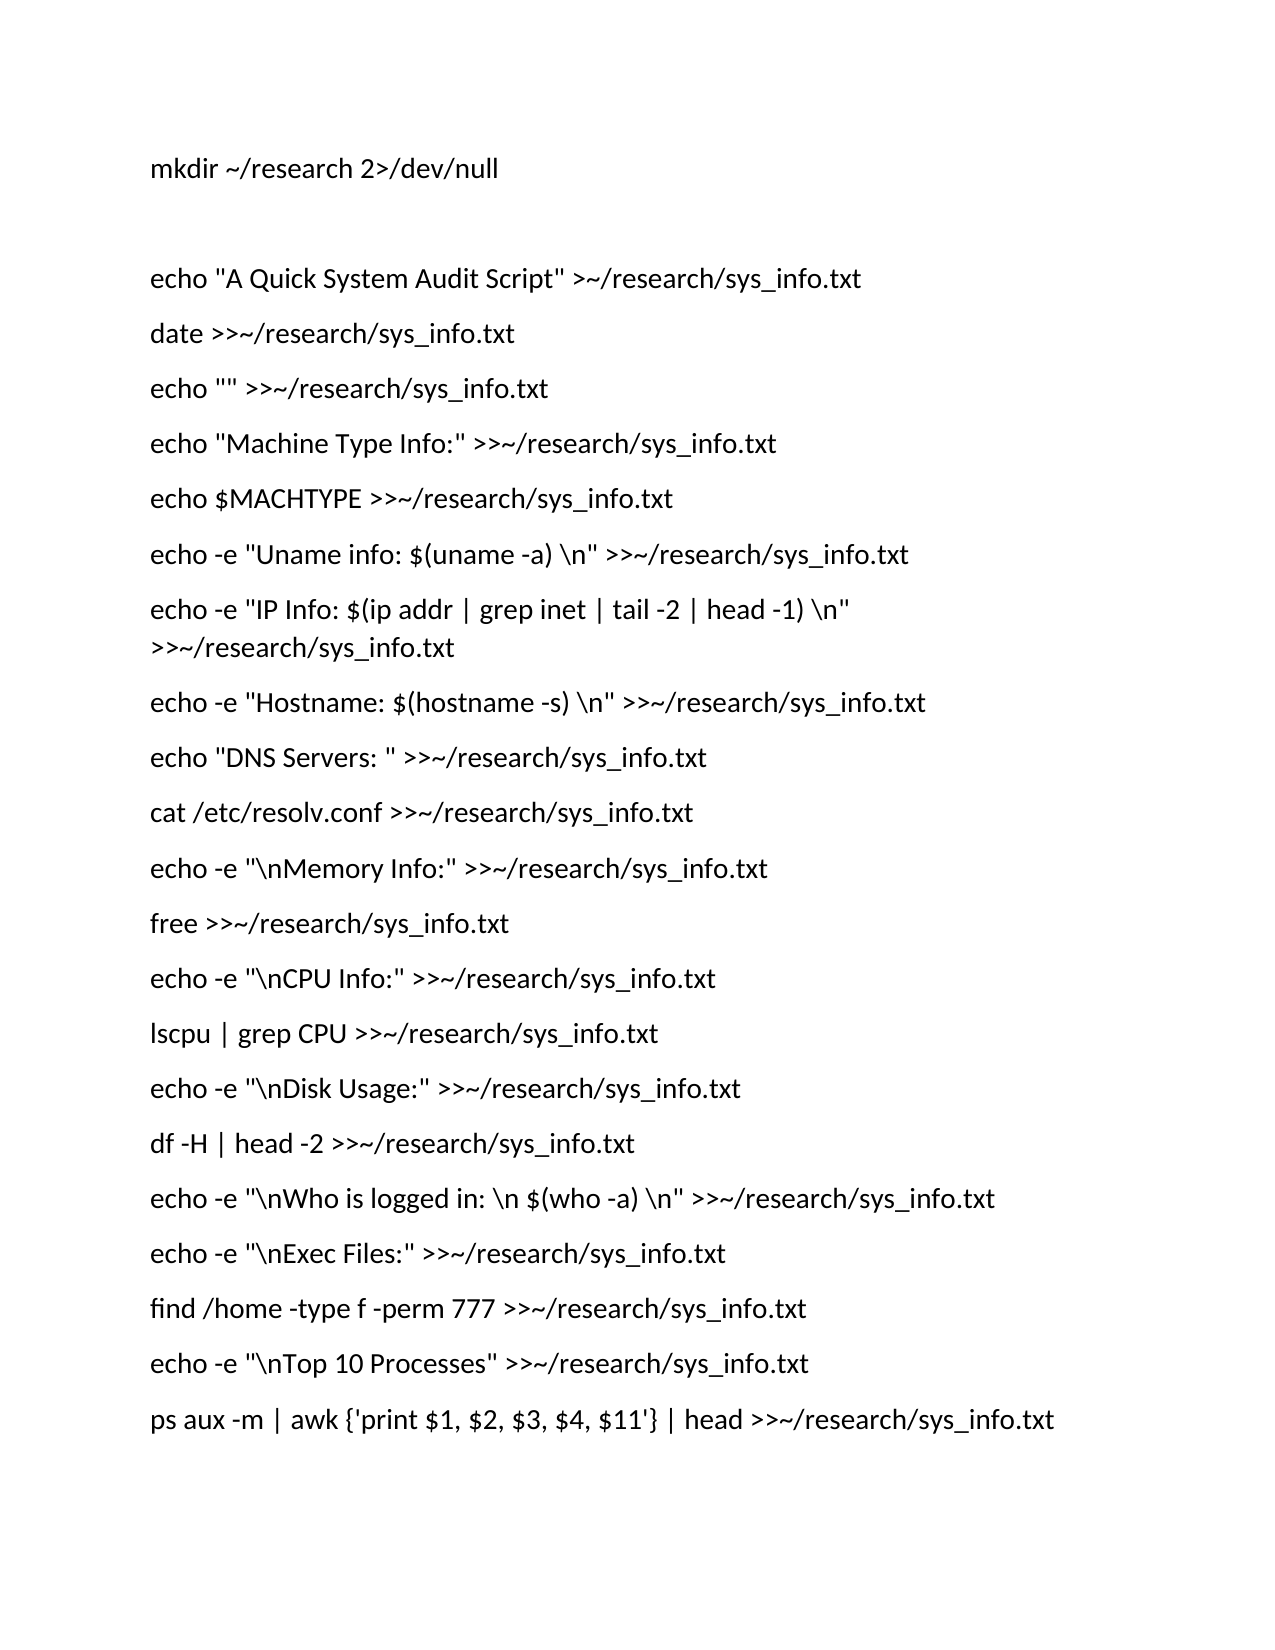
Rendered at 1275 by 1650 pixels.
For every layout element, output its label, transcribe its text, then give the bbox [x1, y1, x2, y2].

text find /home -type f -perm 777 >>~/research/sys_info.txt [150, 1291, 1125, 1326]
text date >>~/research/sys_info.txt [150, 315, 1125, 351]
text echo -e "\nCPU Info:" >>~/research/sys_info.txt [150, 960, 1125, 996]
text mkdir ~/research 2>/dev/null [150, 150, 1125, 186]
text echo -e "Hostname: $(hostname -s) \n" >>~/research/sys_info.txt [150, 684, 1125, 720]
text echo -e "Uname info: $(uname -a) \n" >>~/research/sys_info.txt [150, 536, 1125, 571]
text echo $MACHTYPE >>~/research/sys_info.txt [150, 481, 1125, 516]
text echo "A Quick System Audit Script" >~/research/sys_info.txt [150, 260, 1125, 296]
text echo "DNS Servers: " >>~/research/sys_info.txt [150, 739, 1125, 775]
text echo -e "\nWho is logged in: \n $(who -a) \n" >>~/research/sys_info.txt [150, 1180, 1125, 1216]
text echo -e "IP Info: $(ip addr | grep inet | tail -2 | head -1) \n" >>~/research/sys_info.txt [150, 591, 1125, 665]
text free >>~/research/sys_info.txt [150, 905, 1125, 940]
text lscpu | grep CPU >>~/research/sys_info.txt [150, 1015, 1125, 1051]
text echo -e "\nMemory Info:" >>~/research/sys_info.txt [150, 850, 1125, 885]
text cat /etc/resolv.conf >>~/research/sys_info.txt [150, 794, 1125, 830]
text echo -e "\nExec Files:" >>~/research/sys_info.txt [150, 1235, 1125, 1271]
text df -H | head -2 >>~/research/sys_info.txt [150, 1125, 1125, 1161]
text echo "Machine Type Info:" >>~/research/sys_info.txt [150, 426, 1125, 461]
text echo -e "\nDisk Usage:" >>~/research/sys_info.txt [150, 1070, 1125, 1106]
text echo "" >>~/research/sys_info.txt [150, 370, 1125, 406]
text ps aux -m | awk {'print $1, $2, $3, $4, $11'} | head >>~/research/sys_info.txt [150, 1401, 1125, 1436]
text echo -e "\nTop 10 Processes" >>~/research/sys_info.txt [150, 1346, 1125, 1381]
